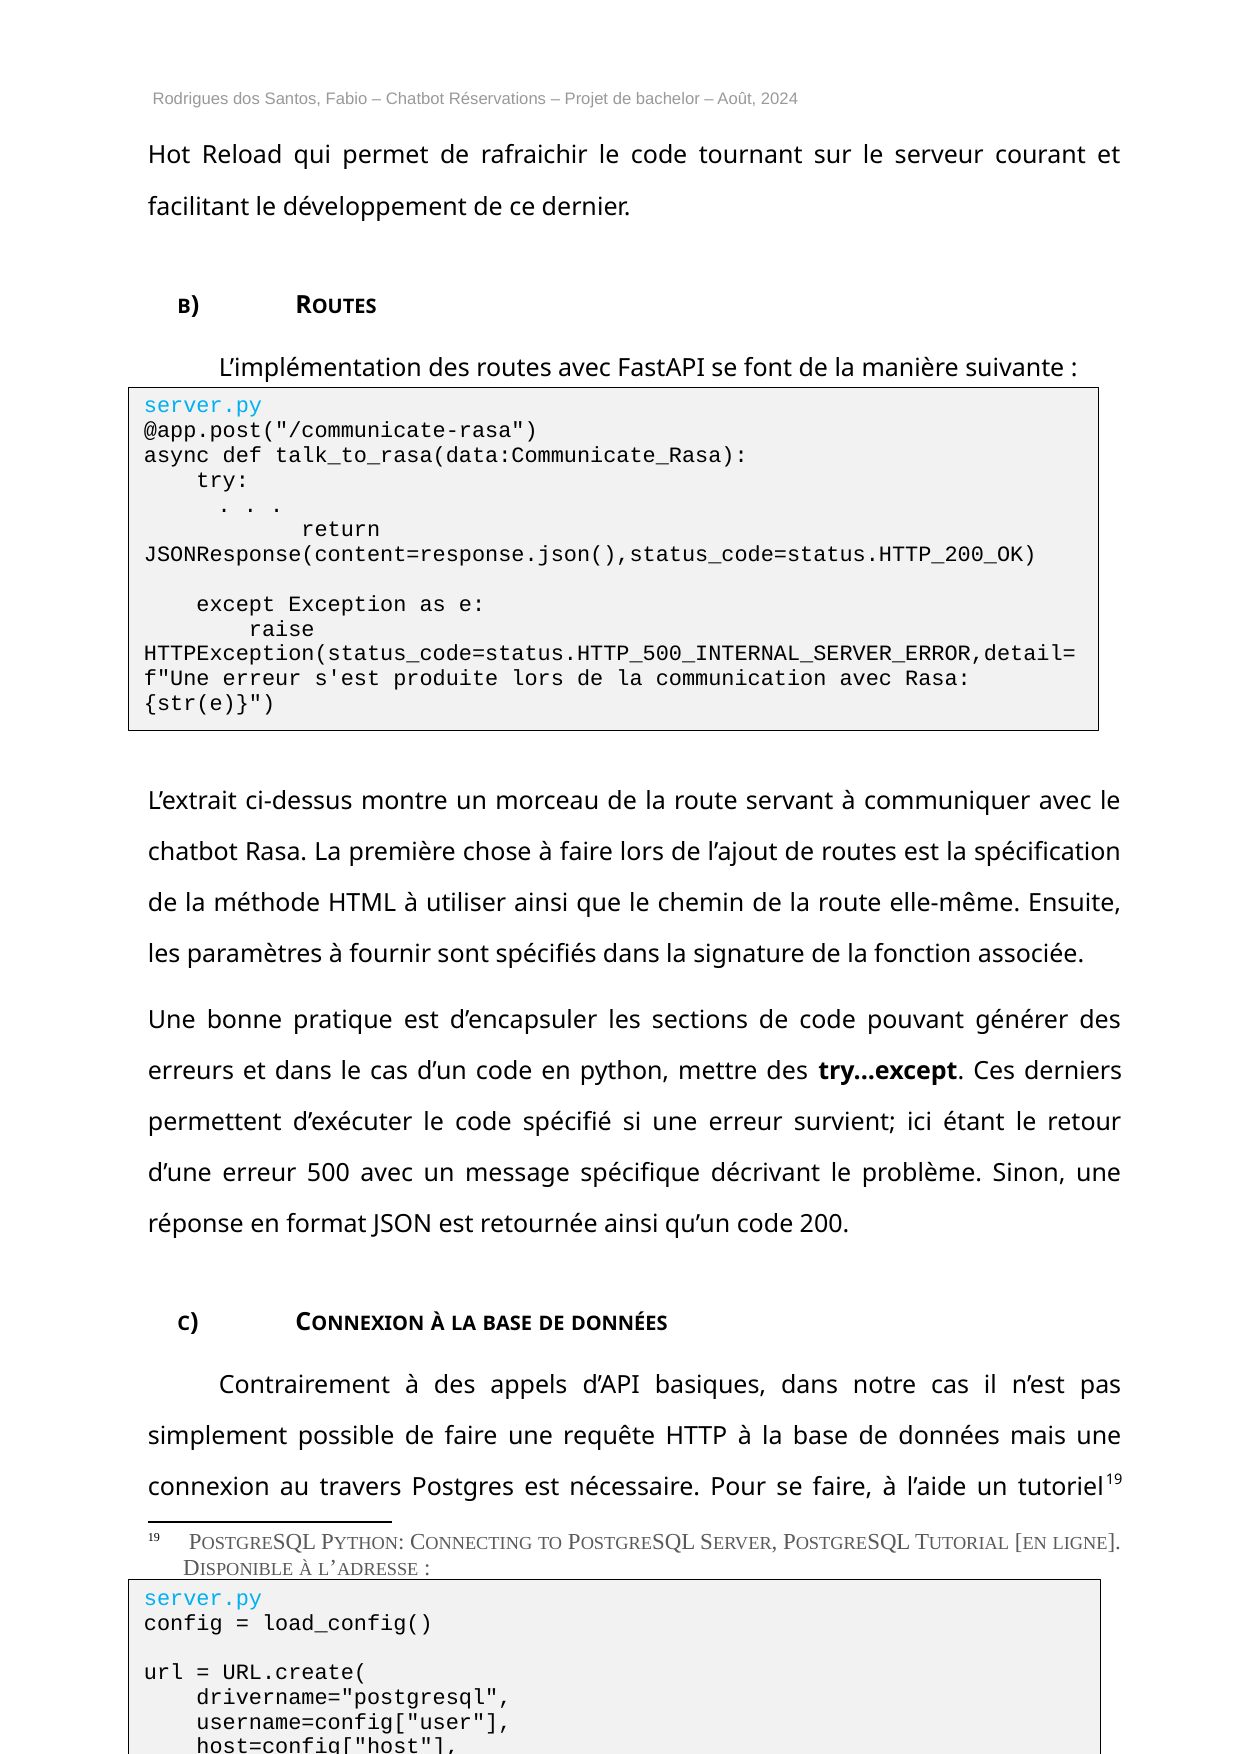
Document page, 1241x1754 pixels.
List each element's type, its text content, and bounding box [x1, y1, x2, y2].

text Une bonne pratique est d’encapsuler les sections de code pouvant générer des erreurs et dans le cas d’un code en python, mettre des try...except. Ces derniers permettent d’exécuter le code spécifié si une erreur survient; ici étant le retour d’une erreur 500 avec un message spécifique décrivant le problème. Sinon, une réponse en format JSON est retournée ainsi qu’un code 200. [148, 1001, 1122, 1239]
text L’implémentation des routes avec FastAPI se font de la manière suivante : [148, 349, 1122, 383]
subtitle Connexion à la base de données [177, 1304, 1122, 1338]
subtitle Routes [177, 287, 1122, 321]
text L’extrait ci-dessus montre un morceau de la route servant à communiquer avec le chatbot Rasa. La première chose à faire lors de l’ajout de routes est la spécification de la méthode HTML à utiliser ainsi que le chemin de la route elle-même. Ensuite, les paramètres à fournir sont spécifiés dans la signature de la fonction associée. [148, 415, 1122, 970]
